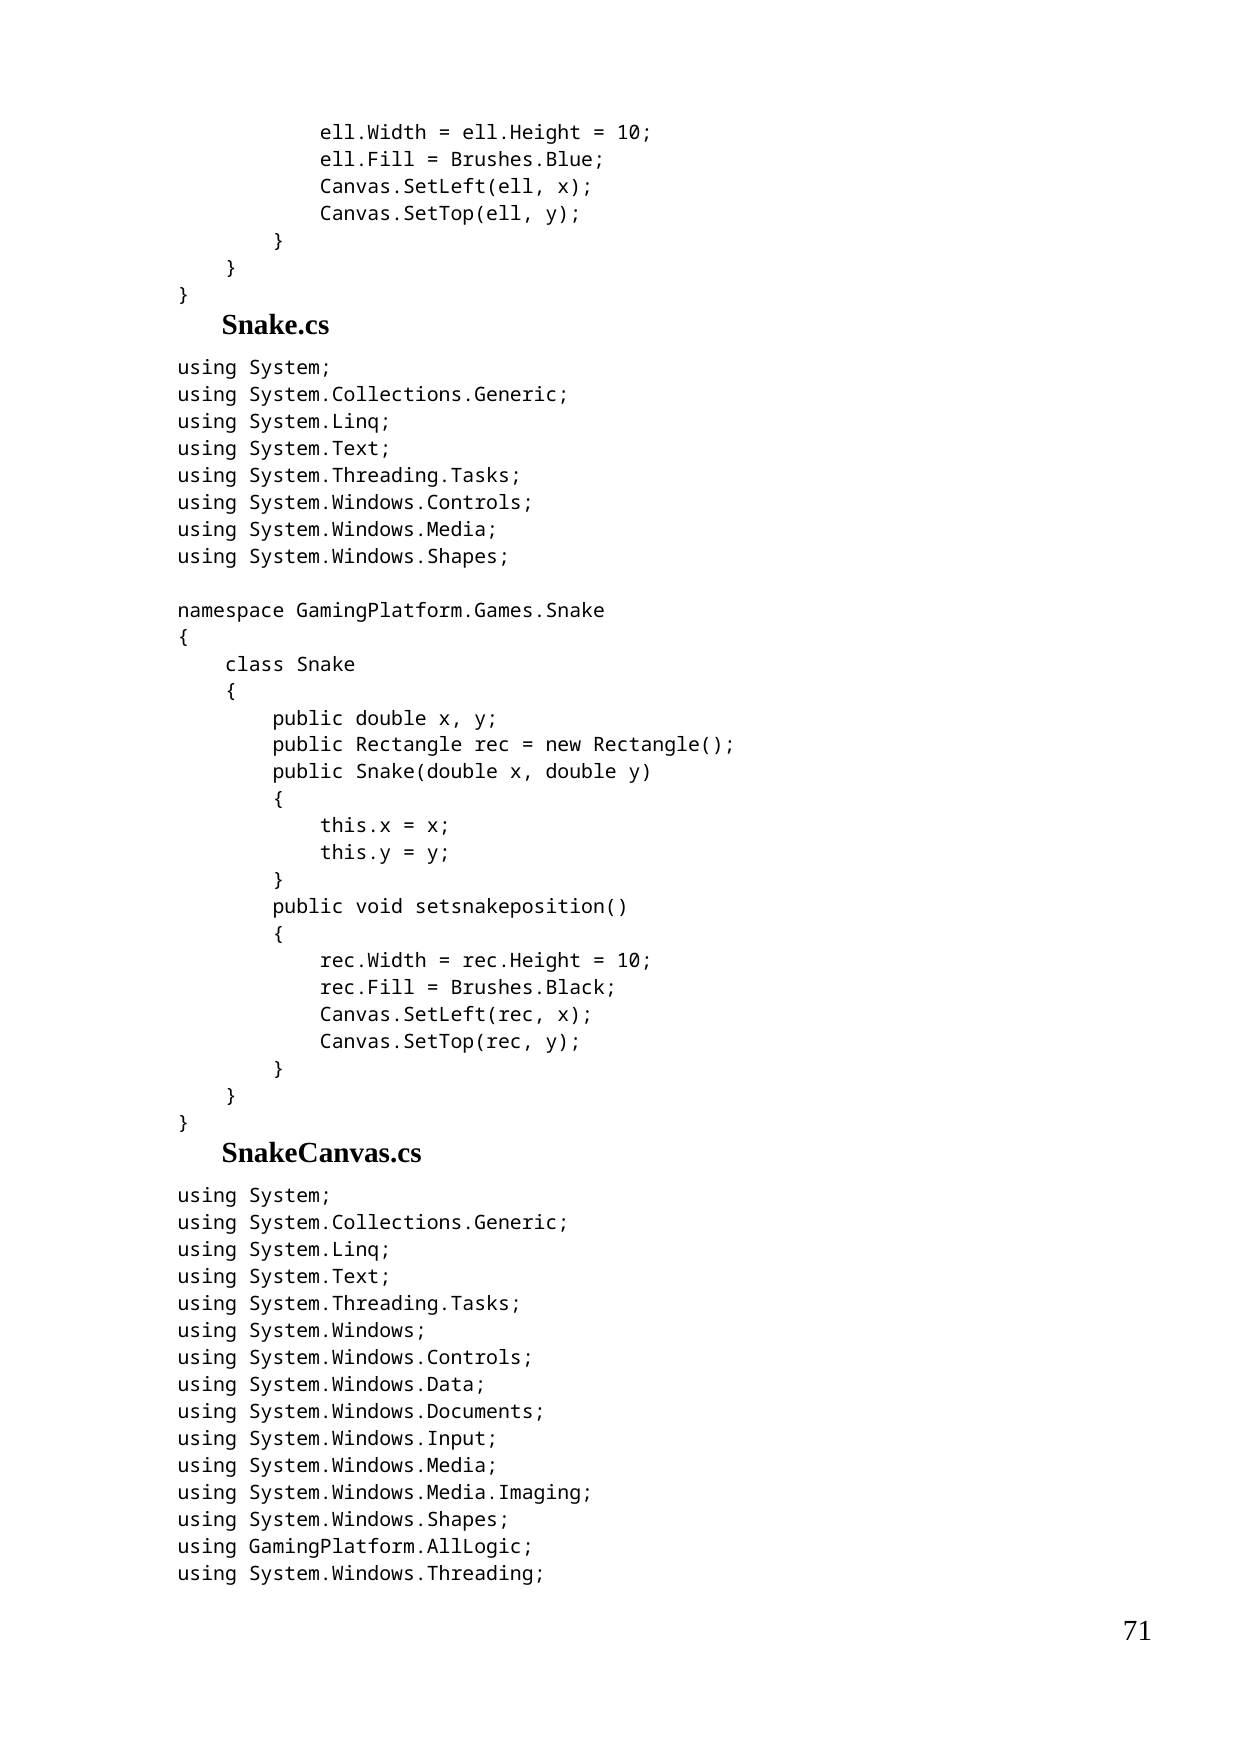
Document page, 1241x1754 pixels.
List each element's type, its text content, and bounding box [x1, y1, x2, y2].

text Canvas.SetLeft(rec, x); [177, 1001, 1152, 1027]
text public Snake(double x, double y) [177, 758, 1152, 785]
text this.x = x; [177, 812, 1152, 839]
text using System.Threading.Tasks; [177, 461, 1152, 488]
text using System.Windows.Media; [177, 1451, 1152, 1478]
text using System.Windows.Documents; [177, 1397, 1152, 1424]
text using System.Windows.Media; [177, 515, 1152, 542]
text using System.Text; [177, 434, 1152, 461]
text using System.Collections.Generic; [177, 1208, 1152, 1235]
text } [177, 866, 1152, 893]
text { [177, 677, 1152, 704]
text ell.Fill = Brushes.Blue; [177, 145, 1152, 172]
text using GamingPlatform.AllLogic; [177, 1532, 1152, 1559]
text { [177, 623, 1152, 650]
text } [177, 253, 1152, 280]
text } [177, 280, 1152, 307]
text } [177, 226, 1152, 253]
text Canvas.SetLeft(ell, x); [177, 172, 1152, 199]
text ell.Width = ell.Height = 10; [177, 118, 1152, 145]
text class Snake [177, 650, 1152, 677]
text using System.Windows; [177, 1316, 1152, 1343]
text using System.Windows.Controls; [177, 1343, 1152, 1370]
text Snake.cs [177, 307, 1152, 341]
text using System.Windows.Threading; [177, 1559, 1152, 1586]
text using System.Windows.Shapes; [177, 1505, 1152, 1532]
text rec.Fill = Brushes.Black; [177, 973, 1152, 1001]
text using System.Windows.Controls; [177, 488, 1152, 515]
text public void setsnakeposition() [177, 893, 1152, 919]
text Canvas.SetTop(ell, y); [177, 199, 1152, 226]
text using System.Collections.Generic; [177, 380, 1152, 407]
text using System.Windows.Data; [177, 1370, 1152, 1397]
text public double x, y; [177, 704, 1152, 731]
text } [177, 1108, 1152, 1135]
text using System.Windows.Input; [177, 1424, 1152, 1451]
text } [177, 1054, 1152, 1081]
text using System.Threading.Tasks; [177, 1289, 1152, 1316]
text Canvas.SetTop(rec, y); [177, 1027, 1152, 1054]
text using System.Windows.Shapes; [177, 542, 1152, 569]
text rec.Width = rec.Height = 10; [177, 947, 1152, 973]
text this.y = y; [177, 839, 1152, 866]
text using System.Linq; [177, 1235, 1152, 1262]
text using System; [177, 353, 1152, 380]
text using System.Windows.Media.Imaging; [177, 1478, 1152, 1505]
text using System.Text; [177, 1262, 1152, 1289]
text namespace GamingPlatform.Games.Snake [177, 596, 1152, 623]
text using System; [177, 1181, 1152, 1208]
text using System.Linq; [177, 407, 1152, 434]
text SnakeCanvas.cs [177, 1135, 1152, 1169]
text { [177, 785, 1152, 812]
text { [177, 919, 1152, 947]
text public Rectangle rec = new Rectangle(); [177, 731, 1152, 758]
text } [177, 1081, 1152, 1108]
